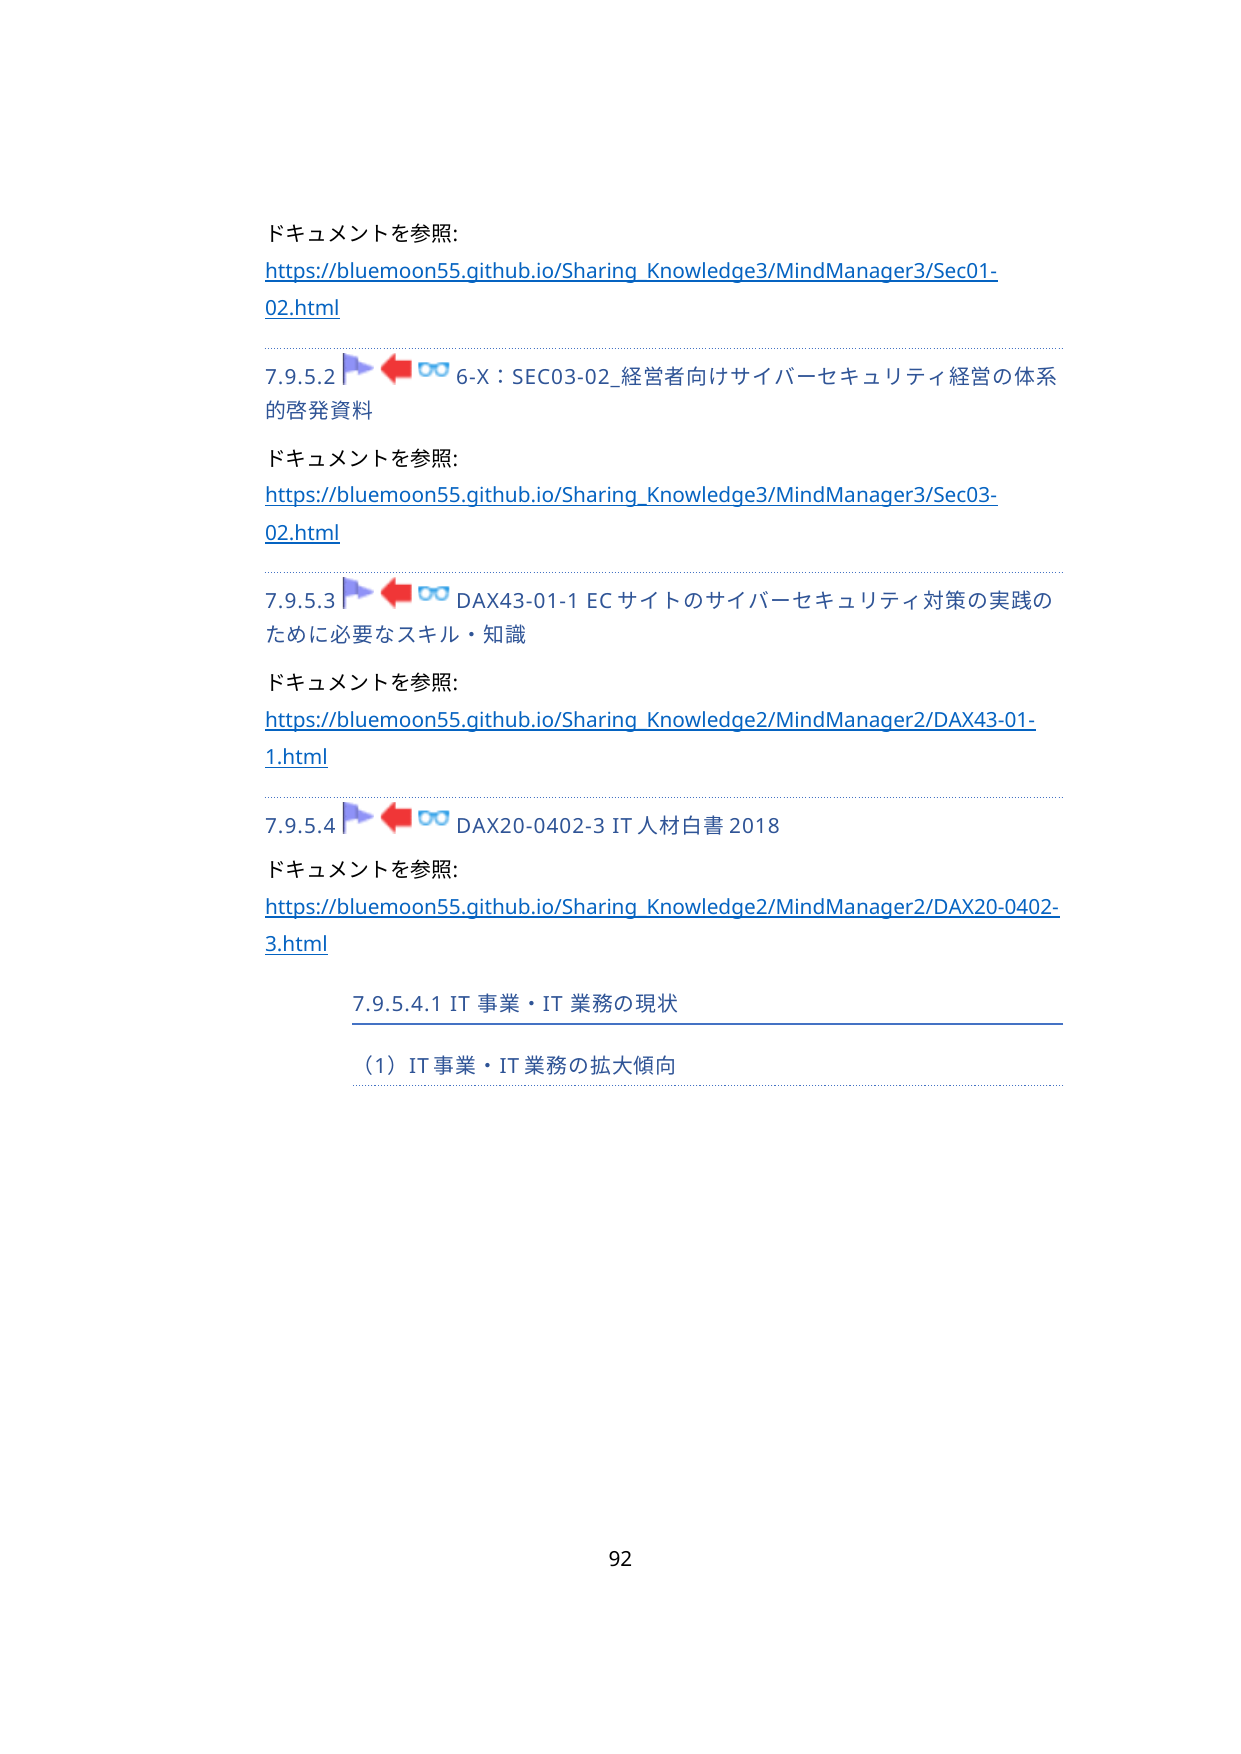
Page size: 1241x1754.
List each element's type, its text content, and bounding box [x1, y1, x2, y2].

picture [418, 802, 450, 834]
picture [342, 577, 374, 609]
picture [418, 353, 450, 385]
text IT 事業・IT 業務の現状 [352, 983, 1063, 1023]
picture [380, 577, 412, 609]
text 6-X：Sec03-02_経営者向けサイバーセキュリティ経営の体系的啓発資料 [265, 347, 1063, 428]
picture [342, 353, 374, 385]
text （1）IT事業・IT業務の拡大傾向 [352, 1045, 1063, 1086]
picture [418, 577, 450, 609]
text ドキュメントを参照: https://bluemoon55.github.io/Sharing_Knowledge2/MindManager2/DAX43-01-1.html [265, 663, 1063, 776]
text ドキュメントを参照: https://bluemoon55.github.io/Sharing_Knowledge2/MindManager2/DAX20-0402-3.html [265, 850, 1063, 962]
text DAX43-01-1 ECサイトのサイバーセキュリティ対策の実践のために必要なスキル・知識 [265, 572, 1063, 653]
text ドキュメントを参照: https://bluemoon55.github.io/Sharing_Knowledge3/MindManager3/Sec01-02.html [265, 214, 1063, 327]
picture [342, 802, 374, 834]
text DAX20-0402-3 IT人材白書2018 [265, 796, 1063, 839]
picture [380, 353, 412, 385]
picture [380, 802, 412, 834]
text ドキュメントを参照: https://bluemoon55.github.io/Sharing_Knowledge3/MindManager3/Sec03-02.html [265, 438, 1063, 551]
